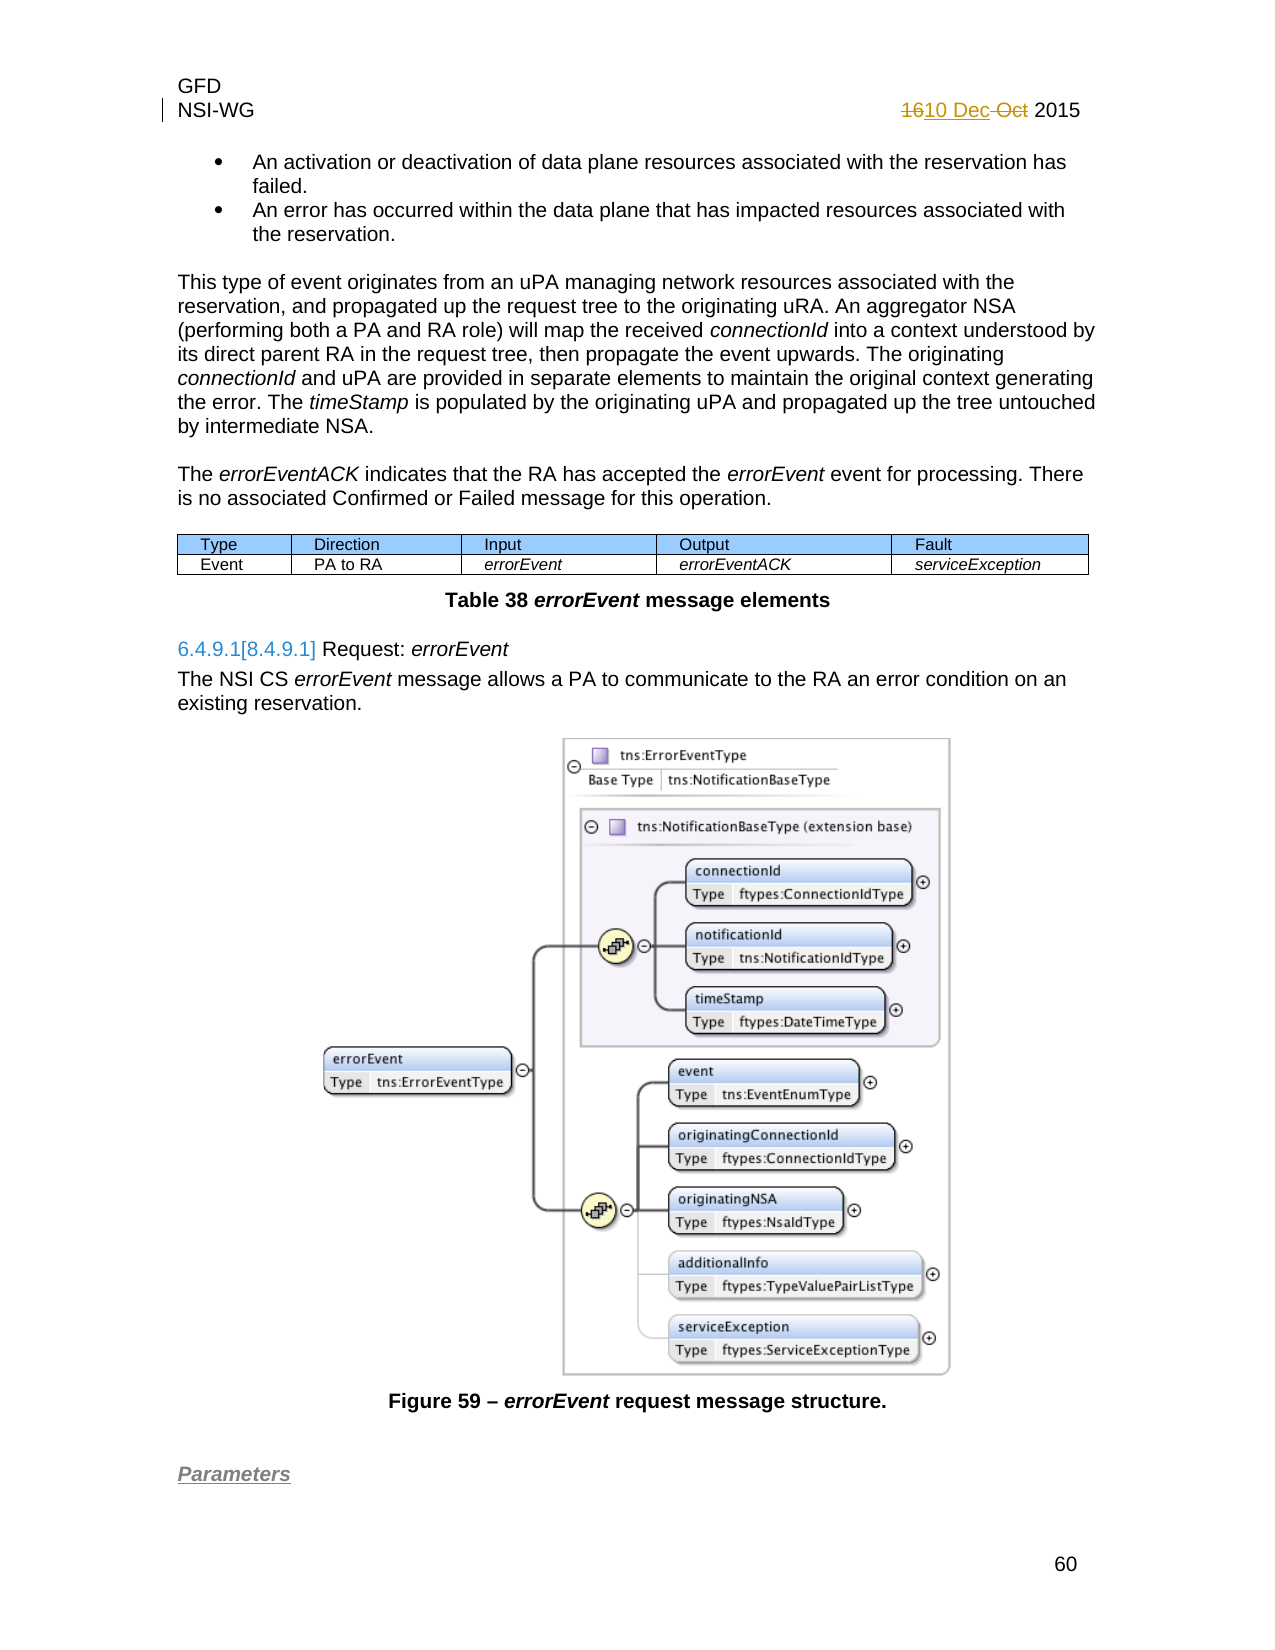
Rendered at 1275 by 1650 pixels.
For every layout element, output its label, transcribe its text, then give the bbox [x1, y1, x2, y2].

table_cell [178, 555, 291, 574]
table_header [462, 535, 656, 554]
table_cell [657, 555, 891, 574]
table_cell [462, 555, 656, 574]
list An activation or deactivation of data plane resources associated with the reservation has failed. [215, 150, 1098, 198]
picture [323, 738, 952, 1377]
text Figure 59 – errorEvent request message structure. [177, 1389, 1098, 1413]
text The NSI CS errorEvent message allows a PA to communicate to the RA an error condition on an existing reservation. [177, 667, 1098, 714]
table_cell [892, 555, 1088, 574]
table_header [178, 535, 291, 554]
text This type of event originates from an uPA managing network resources associated with the reservation, and propagated up the request tree to the originating uRA. An aggregator NSA (performing both a PA and RA role) will map the received connectionId into a context understood by its direct parent RA in the request tree, then propagate the event upwards. The originating connectionId and uPA are provided in separate elements to maintain the original context generating the error. The timeStamp is populated by the originating uPA and propagated up the tree untouched by intermediate NSA. [177, 270, 1098, 438]
text The errorEventACK indicates that the RA has accepted the errorEvent event for processing. There is no associated Confirmed or Failed message for this operation. [177, 462, 1098, 509]
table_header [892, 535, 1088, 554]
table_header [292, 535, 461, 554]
subtitle Request: errorEvent [177, 636, 1098, 660]
list An error has occurred within the data plane that has impacted resources associated with the reservation. [215, 198, 1098, 246]
text Table 38 errorEvent message elements [177, 587, 1098, 611]
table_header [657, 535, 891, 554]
text Parameters [177, 1462, 1098, 1486]
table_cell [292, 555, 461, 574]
